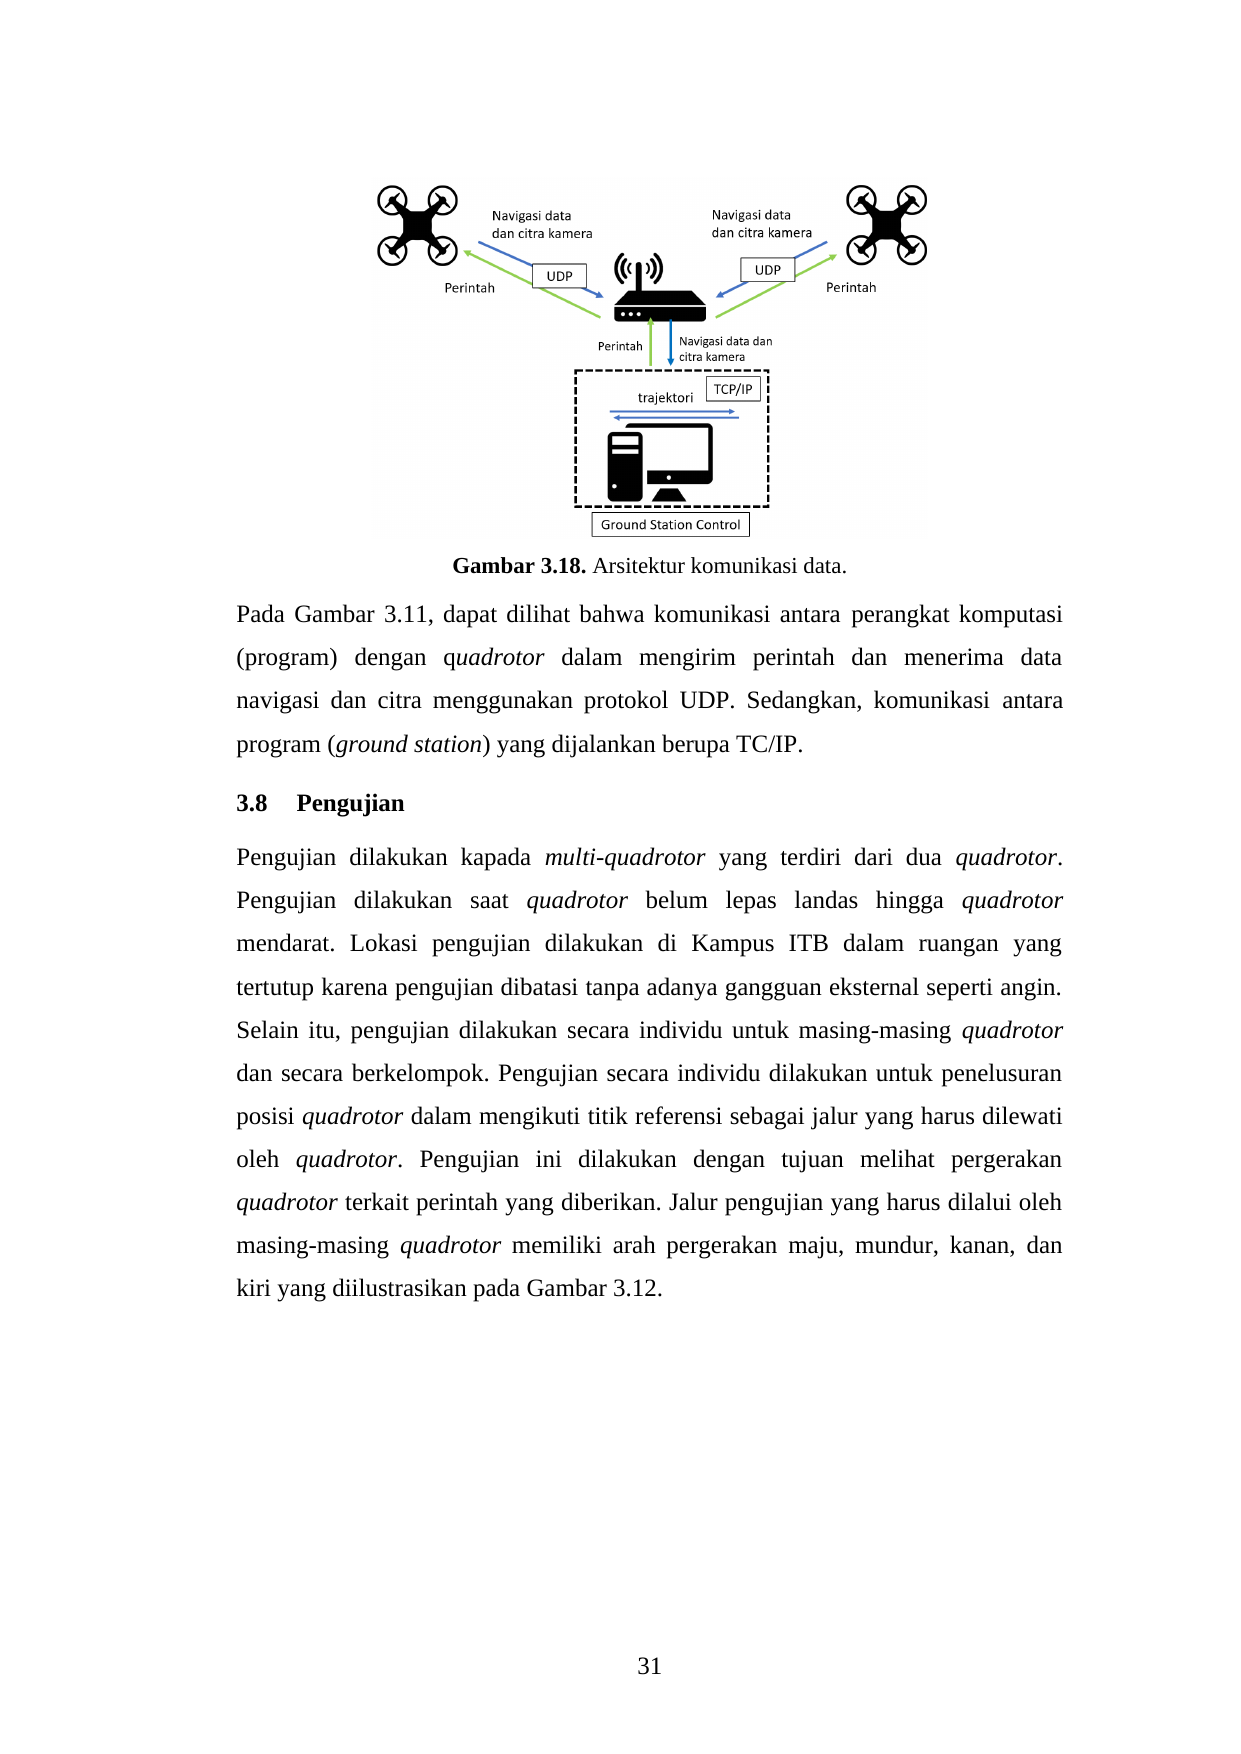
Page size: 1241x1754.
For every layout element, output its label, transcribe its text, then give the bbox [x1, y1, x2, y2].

text Pada Gambar 3.11, dapat dilihat bahwa komunikasi antara perangkat komputasi (program) dengan quadrotor dalam mengirim perintah dan menerima data navigasi dan citra menggunakan protokol UDP. Sedangkan, komunikasi antara program (ground station) yang dijalankan berupa TC/IP. [236, 599, 1063, 757]
text Pengujian dilakukan kapada multi-quadrotor yang terdiri dari dua quadrotor. Pengujian dilakukan saat quadrotor belum lepas landas hingga quadrotor mendarat. Lokasi pengujian dilakukan di Kampus ITB dalam ruangan yang tertutup karena pengujian dibatasi tanpa adanya gangguan eksternal seperti angin. Selain itu, pengujian dilakukan secara individu untuk masing-masing quadrotor dan secara berkelompok. Pengujian secara individu dilakukan untuk penelusuran posisi quadrotor dalam mengikuti titik referensi sebagai jalur yang harus dilewati oleh quadrotor. Pengujian ini dilakukan dengan tujuan melihat pergerakan quadrotor terkait perintah yang diberikan. Jalur pengujian yang harus dilalui oleh masing-masing quadrotor memiliki arah pergerakan maju, mundur, kanan, dan kiri yang diilustrasikan pada Gambar 3.12. [236, 842, 1063, 1302]
picture [371, 177, 929, 539]
subtitle Pengujian [236, 788, 1063, 817]
